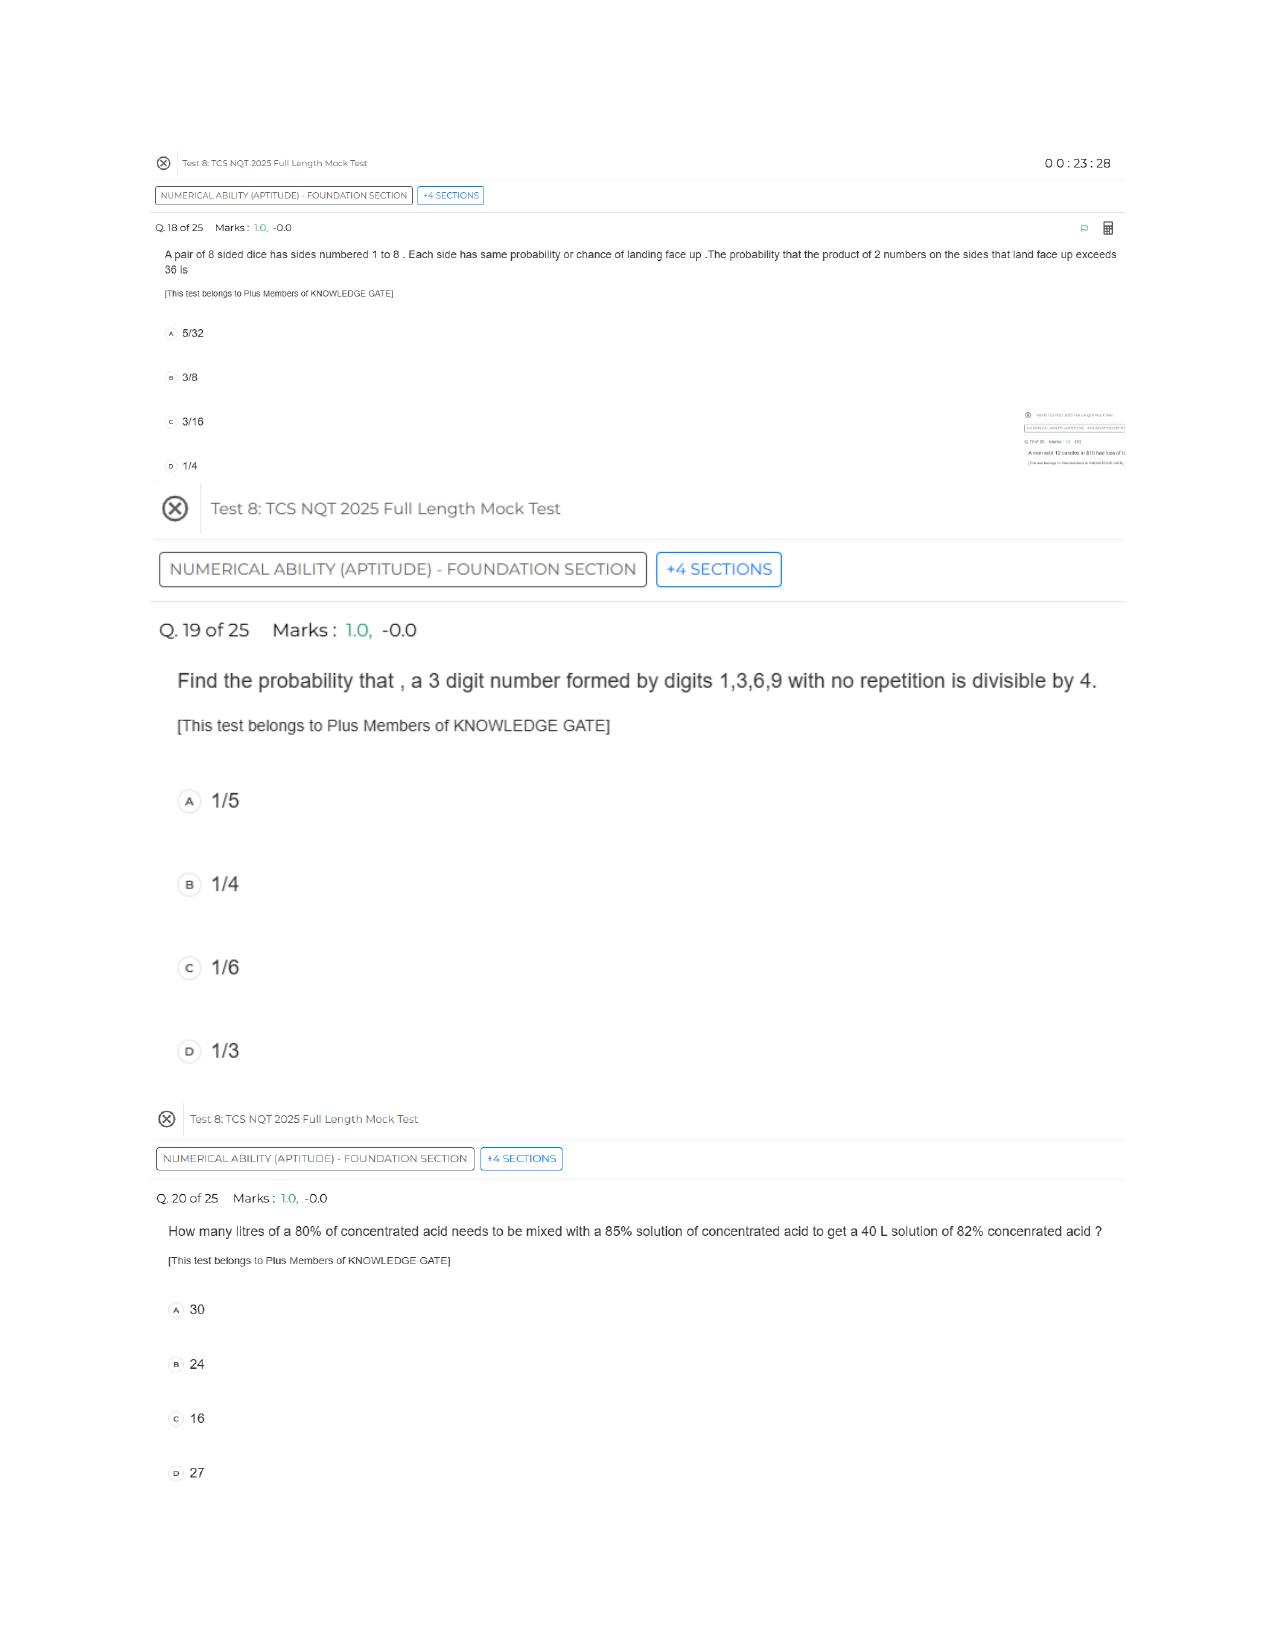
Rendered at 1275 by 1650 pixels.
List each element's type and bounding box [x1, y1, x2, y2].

picture [150, 150, 1125, 476]
picture [150, 1103, 1125, 1495]
picture [150, 480, 1125, 1099]
